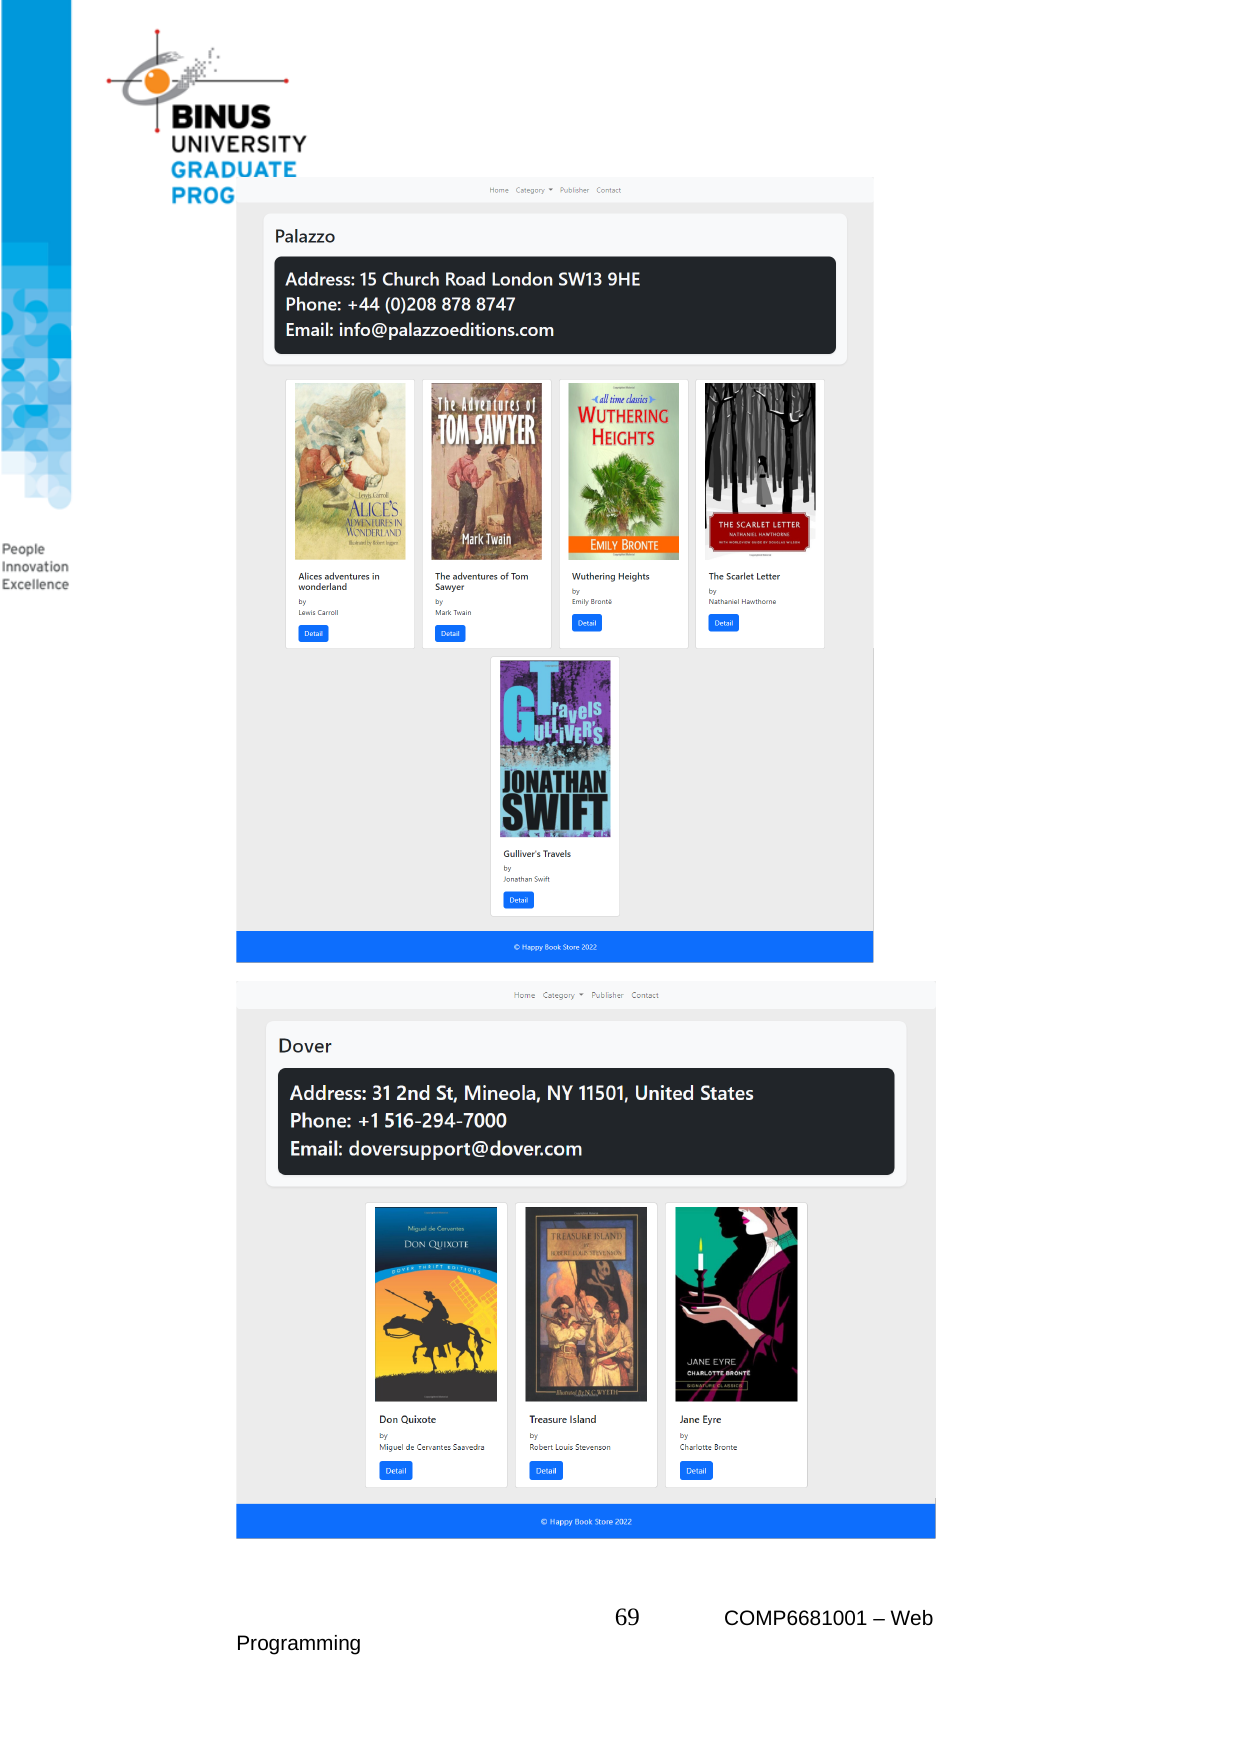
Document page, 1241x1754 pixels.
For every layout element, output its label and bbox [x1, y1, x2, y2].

picture [0, 0, 874, 963]
picture [236, 981, 936, 1539]
